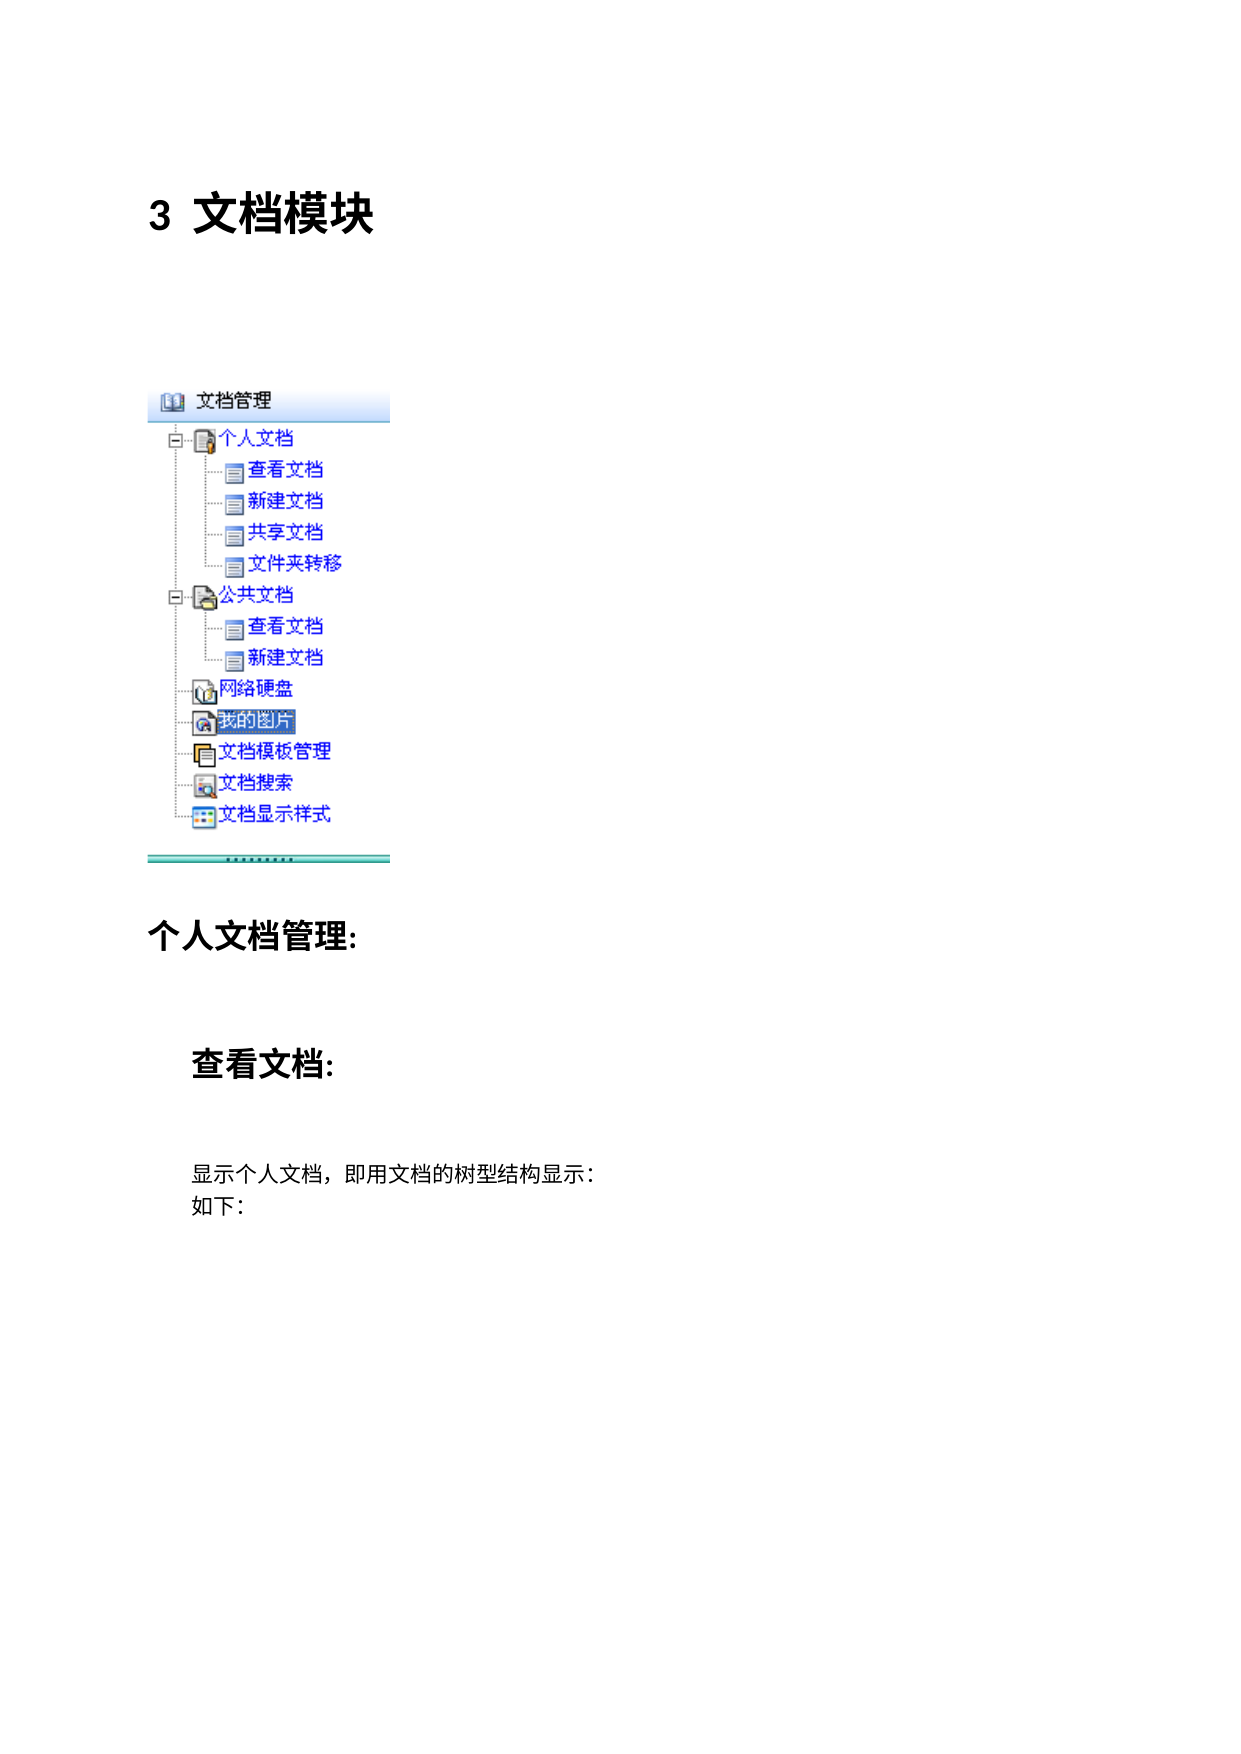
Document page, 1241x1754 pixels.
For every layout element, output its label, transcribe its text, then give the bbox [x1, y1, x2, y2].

subtitle 文档模块 [148, 162, 1093, 259]
text 显示个人文档，即用文档的树型结构显示： [148, 1156, 1093, 1189]
picture [147, 387, 390, 863]
subtitle 查看文档: [148, 1029, 1093, 1094]
subtitle 个人文档管理: [148, 902, 1093, 967]
text 如下： [148, 1189, 1093, 1221]
